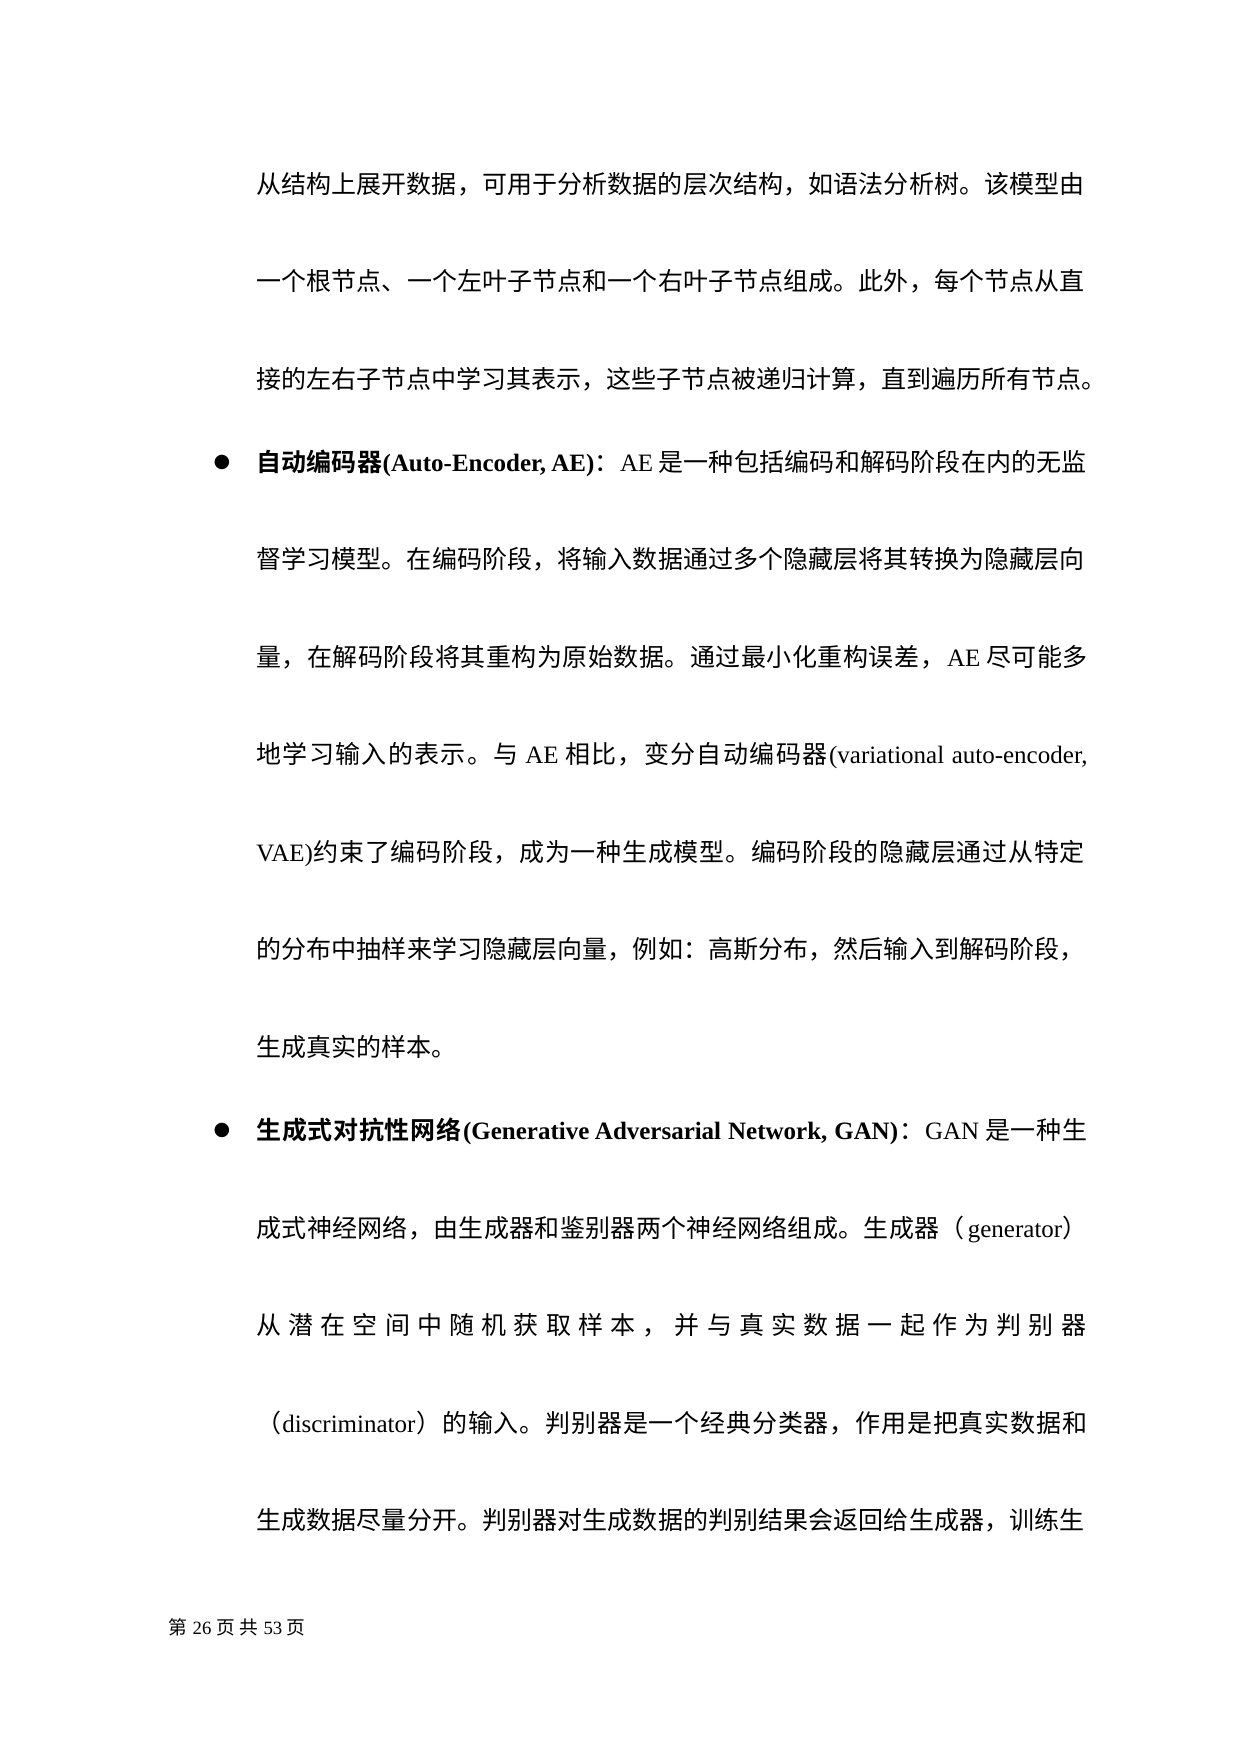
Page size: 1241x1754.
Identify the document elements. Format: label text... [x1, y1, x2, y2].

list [212, 150, 1087, 410]
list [212, 1096, 1087, 1551]
list 自动编码器(Auto-Encoder, AE)：AE是一种包括编码和解码阶段在内的无监督学习模型。在编码阶段，将输入数据通过多个隐藏层将其转换为隐藏层向量，在解码阶段将其重构为原始数据。通过最小化重构误差，AE尽可能多地学习输入的表示。与AE相比，变分自动编码器(variational auto-encoder, VAE)约束了编码阶段，成为一种生成模型。编码阶段的隐藏层通过从特定的分布中抽样来学习隐藏层向量，例如：高斯分布，然后输入到解码阶段，生成真实的样本。 [212, 428, 1087, 1078]
